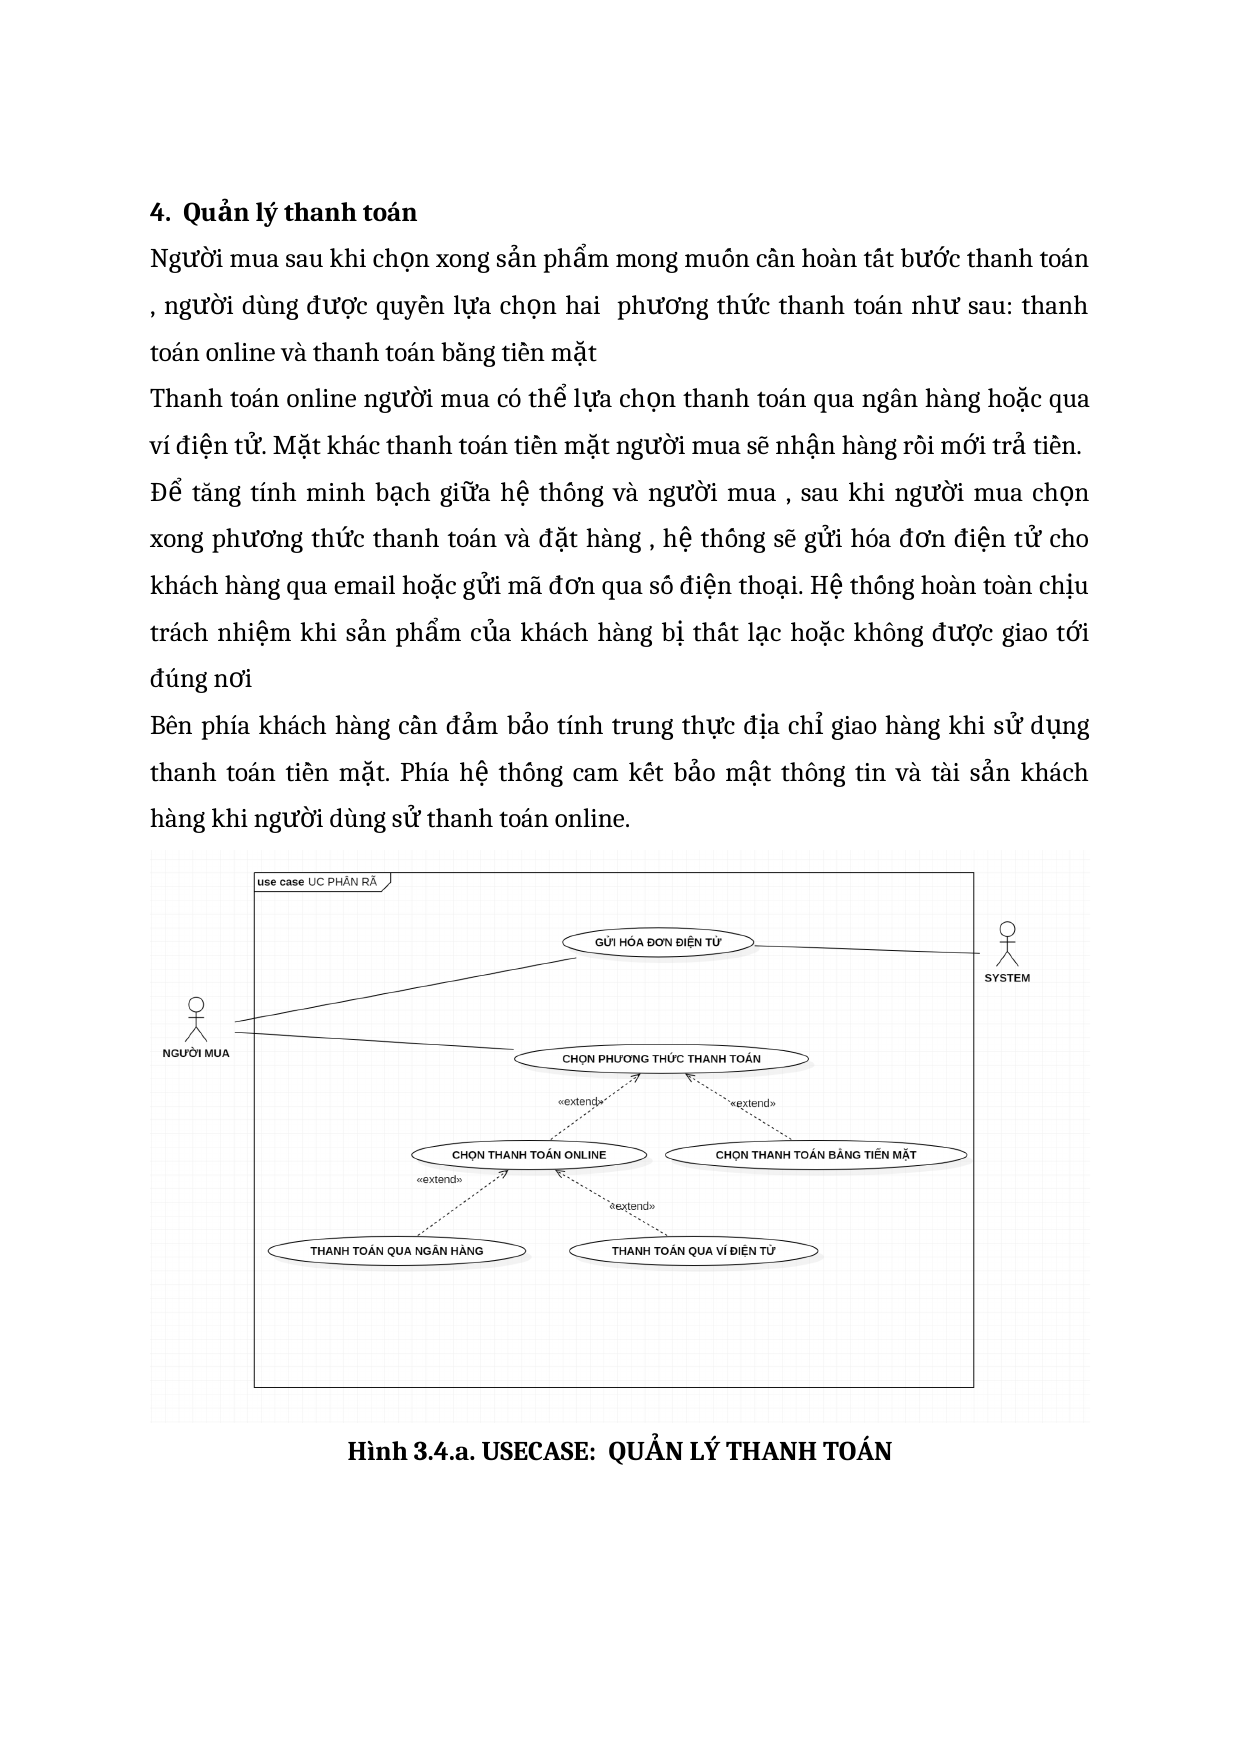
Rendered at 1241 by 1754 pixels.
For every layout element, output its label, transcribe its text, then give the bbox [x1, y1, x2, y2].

text 4. Quản lý thanh toán [150, 197, 1090, 228]
text Để tăng tính minh bạch giữa hệ thống và người mua , sau khi người mua chọn xong phương thức thanh toán và đặt hàng , hệ thống sẽ gửi hóa đơn điện tử cho khách hàng qua email hoặc gửi mã đơn qua số điện thoại. Hệ thống hoàn toàn chịu trách nhiệm khi sản phẩm của khách hàng bị thất lạc hoặc không được giao tới đúng nơi [150, 477, 1090, 694]
picture [150, 850, 1091, 1423]
text Thanh toán online người mua có thể lựa chọn thanh toán qua ngân hàng hoặc qua ví điện tử. Mặt khác thanh toán tiền mặt người mua sẽ nhận hàng rồi mới trả tiền. [150, 383, 1090, 461]
text Người mua sau khi chọn xong sản phẩm mong muốn cần hoàn tất bước thanh toán , người dùng được quyền lựa chọn hai phương thức thanh toán như sau: thanh toán online và thanh toán bằng tiền mặt [150, 243, 1090, 368]
text Hình 3.4.a. USECASE: QUẢN LÝ THANH TOÁN [150, 1436, 1090, 1467]
text Bên phía khách hàng cần đảm bảo tính trung thực địa chỉ giao hàng khi sử dụng thanh toán tiền mặt. Phía hệ thống cam kết bảo mật thông tin và tài sản khách hàng khi người dùng sử thanh toán online. [150, 710, 1090, 834]
